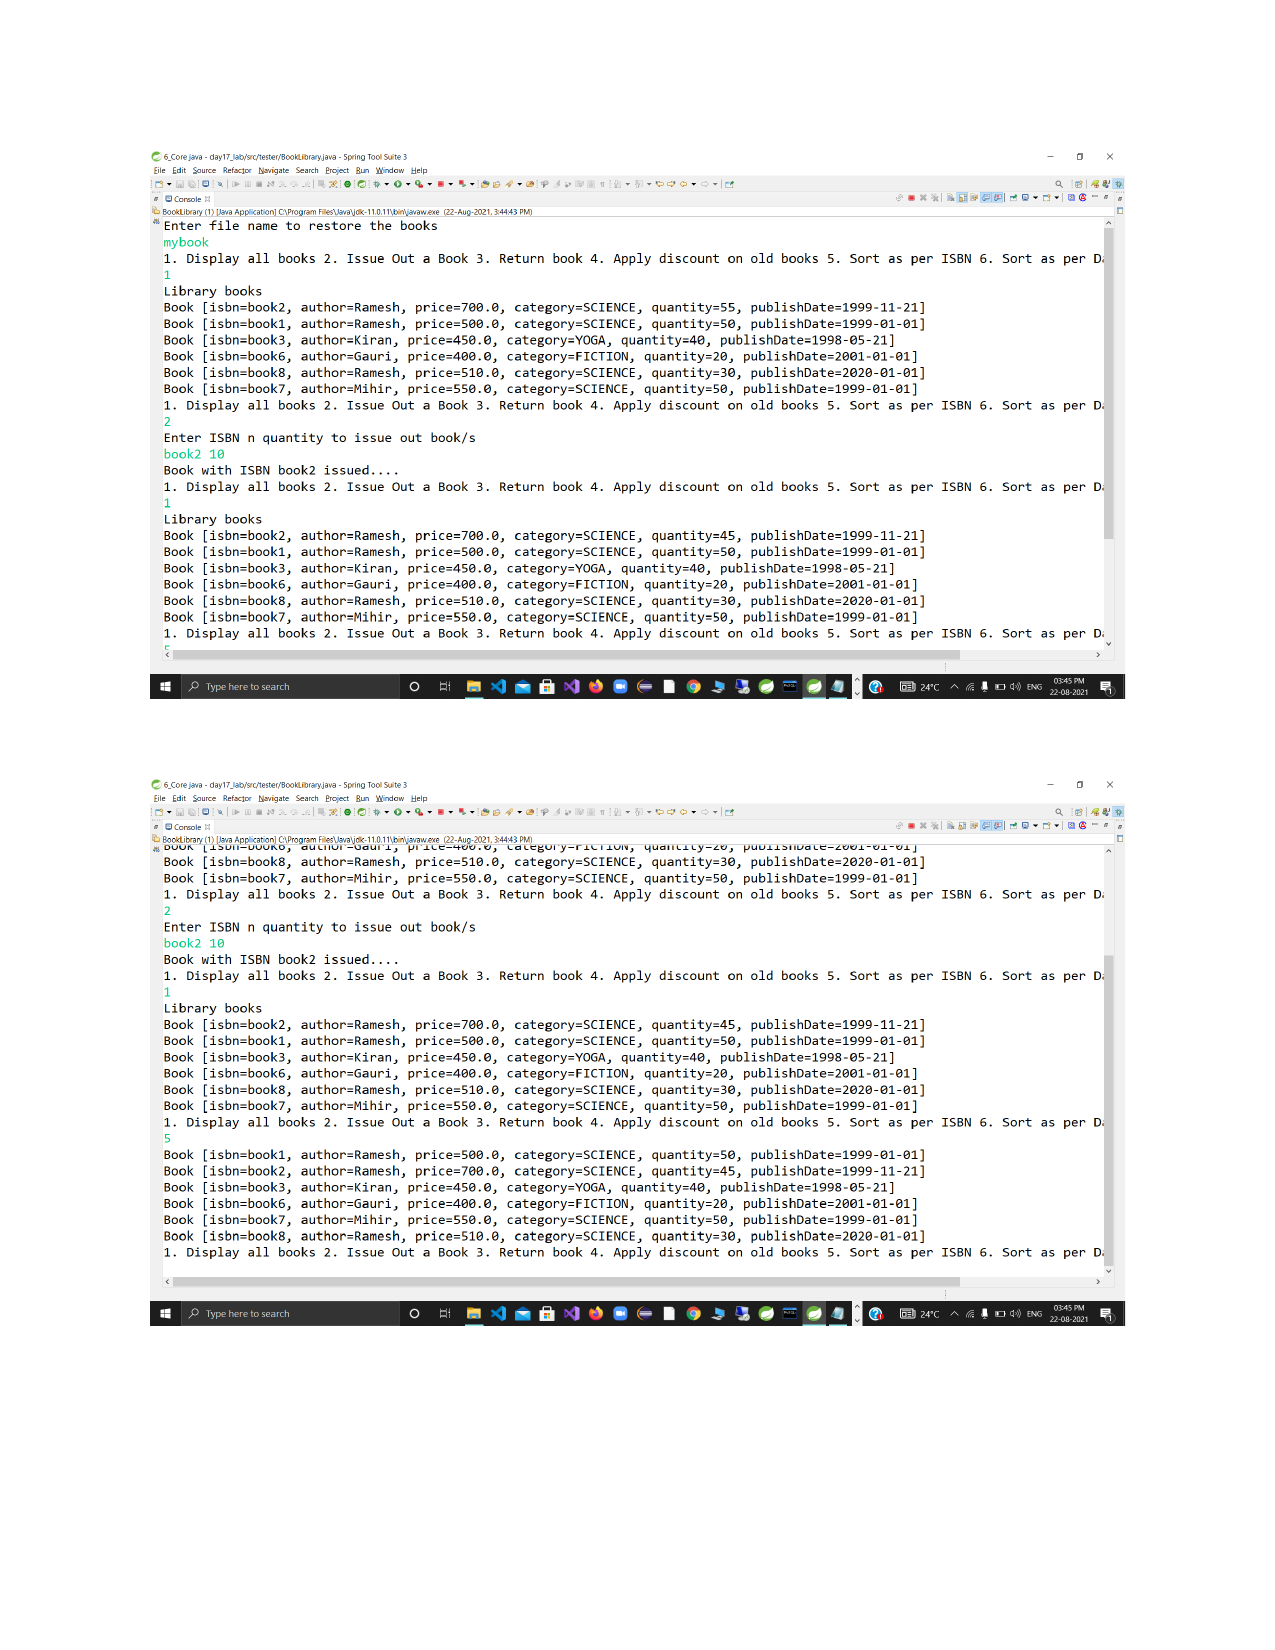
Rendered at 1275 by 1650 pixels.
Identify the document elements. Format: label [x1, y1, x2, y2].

picture [150, 777, 1125, 1326]
picture [150, 150, 1125, 699]
